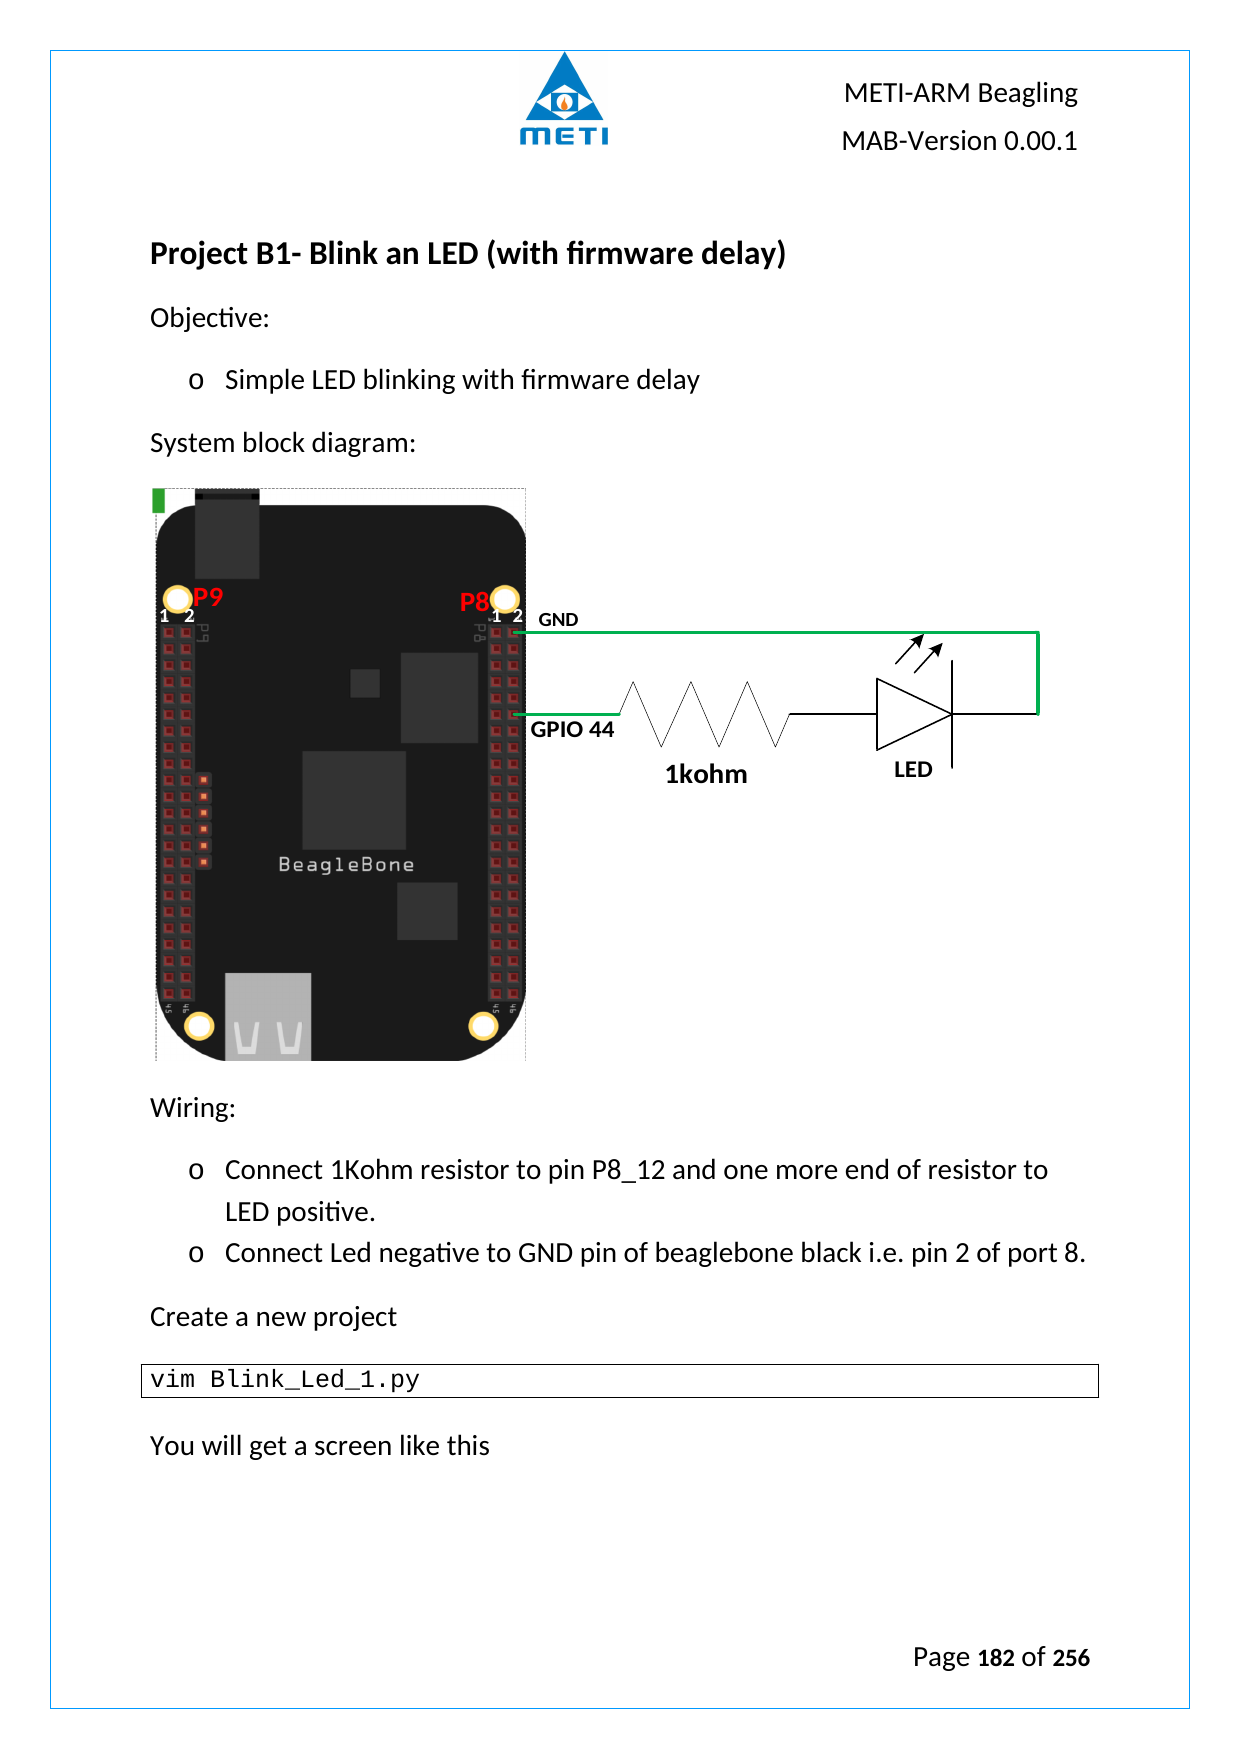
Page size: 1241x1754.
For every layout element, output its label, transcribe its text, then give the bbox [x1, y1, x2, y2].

text Wiring: [150, 1089, 1090, 1125]
text Objective: [150, 299, 1090, 335]
text Project B1- Blink an LED (with firmware delay) [150, 232, 1090, 272]
text Create a new project [150, 1298, 1090, 1333]
list Simple LED blinking with firmware delay [187, 361, 1090, 398]
text vim Blink_Led_1.py [142, 1365, 1098, 1397]
list Connect Led negative to GND pin of beaglebone black i.e. pin 2 of port 8. [187, 1234, 1090, 1271]
list Connect 1Kohm resistor to pin P8_12 and one more end of resistor to LED positive. [187, 1151, 1090, 1229]
text System block diagram: [150, 424, 1090, 460]
text You will get a screen like this [150, 1427, 1090, 1463]
picture [519, 51, 609, 146]
